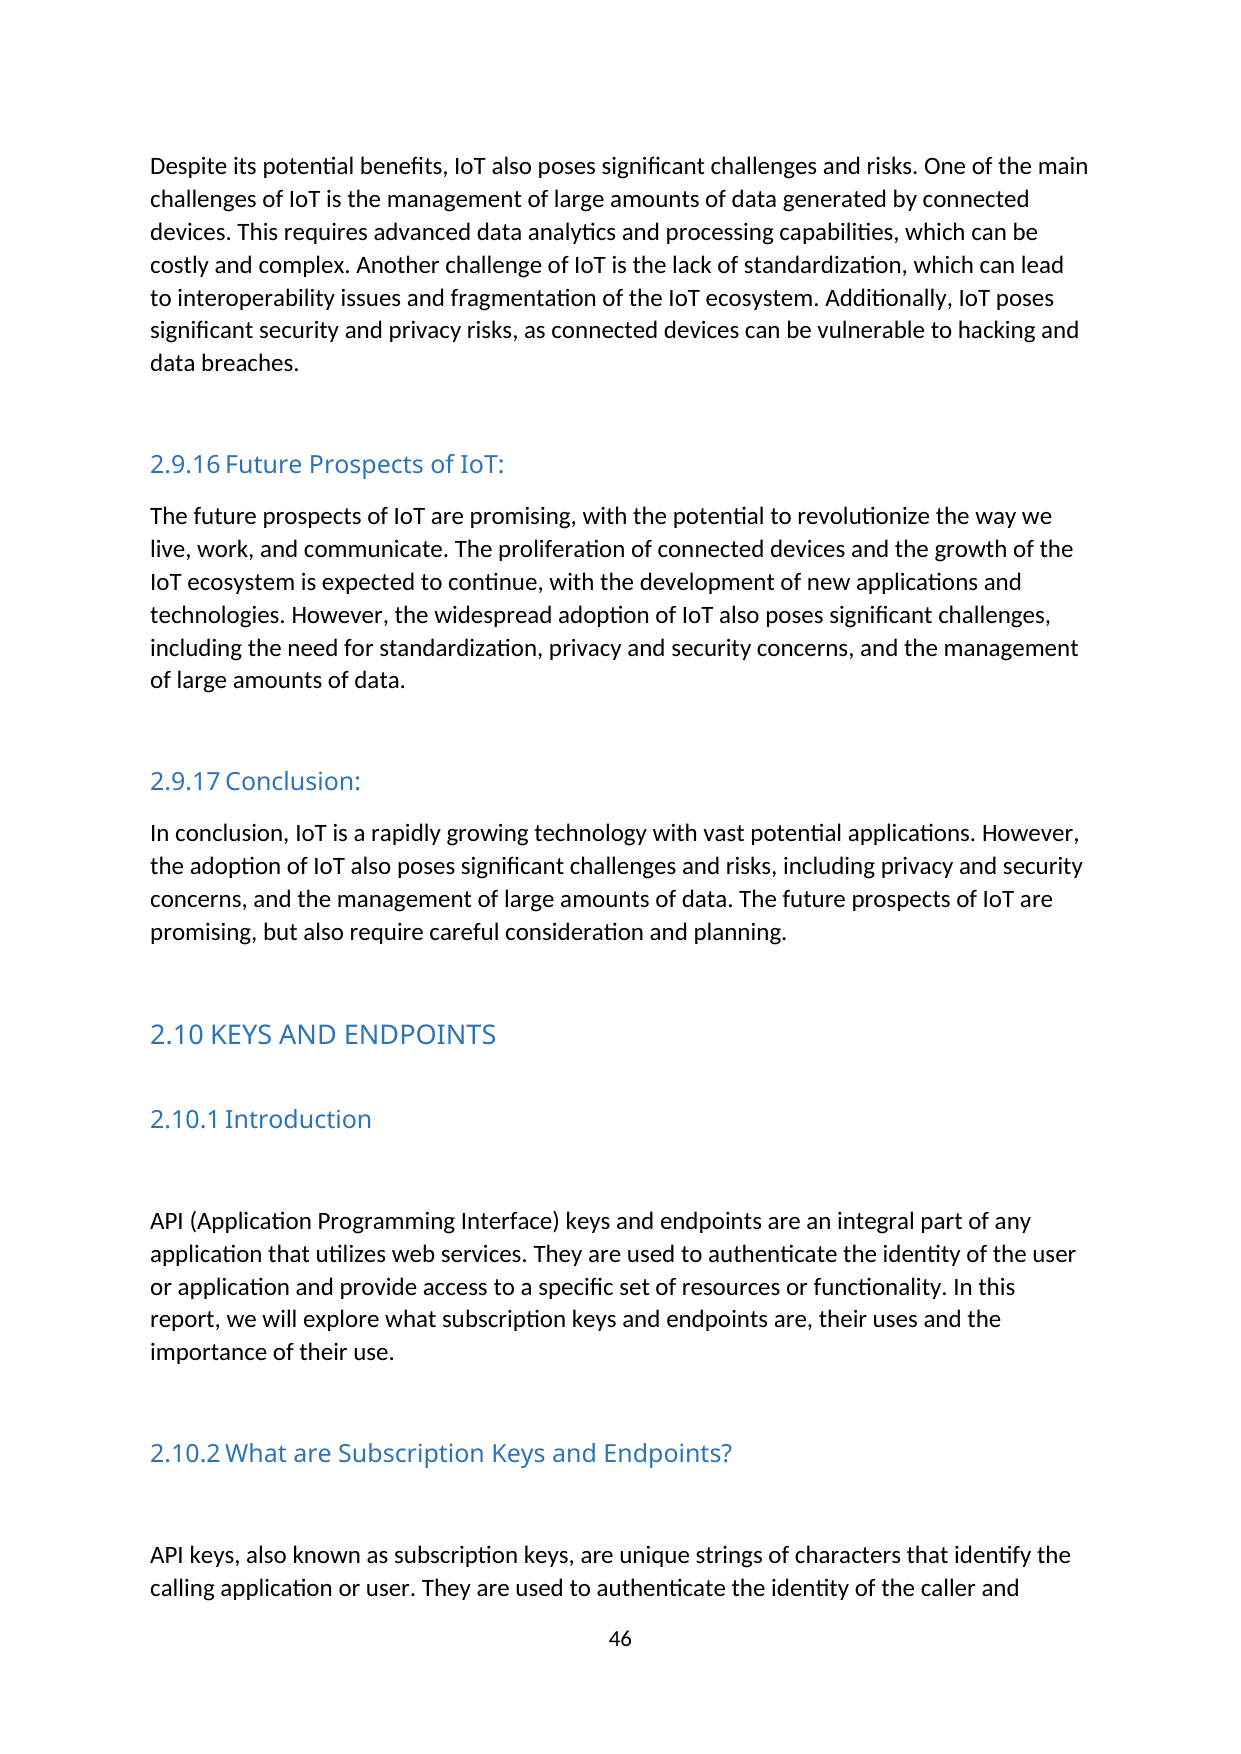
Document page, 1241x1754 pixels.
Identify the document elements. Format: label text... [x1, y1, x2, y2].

text API (Application Programming Interface) keys and endpoints are an integral part of any application that utilizes web services. They are used to authenticate the identity of the user or application and provide access to a specific set of resources or functionality. In this report, we will explore what subscription keys and endpoints are, their uses and the importance of their use. [150, 1205, 1090, 1367]
subtitle Conclusion: [150, 764, 1090, 798]
text The future prospects of IoT are promising, with the potential to revolutionize the way we live, work, and communicate. The proliferation of connected devices and the growth of the IoT ecosystem is expected to continue, with the development of new applications and technologies. However, the widespread adoption of IoT also poses significant challenges, including the need for standardization, privacy and security concerns, and the management of large amounts of data. [150, 500, 1090, 695]
subtitle KEYS AND ENDPOINTS [150, 1015, 1090, 1052]
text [150, 1539, 1090, 1602]
subtitle Introduction [150, 1102, 1090, 1136]
text Despite its potential benefits, IoT also poses significant challenges and risks. One of the main challenges of IoT is the management of large amounts of data generated by connected devices. This requires advanced data analytics and processing capabilities, which can be costly and complex. Another challenge of IoT is the lack of standardization, which can lead to interoperability issues and fragmentation of the IoT ecosystem. Additionally, IoT poses significant security and privacy risks, as connected devices can be vulnerable to hacking and data breaches. [150, 150, 1090, 378]
subtitle Future Prospects of IoT: [150, 447, 1090, 481]
subtitle What are Subscription Keys and Endpoints? [150, 1436, 1090, 1470]
text In conclusion, IoT is a rapidly growing technology with vast potential applications. However, the adoption of IoT also poses significant challenges and risks, including privacy and security concerns, and the management of large amounts of data. The future prospects of IoT are promising, but also require careful consideration and planning. [150, 817, 1090, 947]
